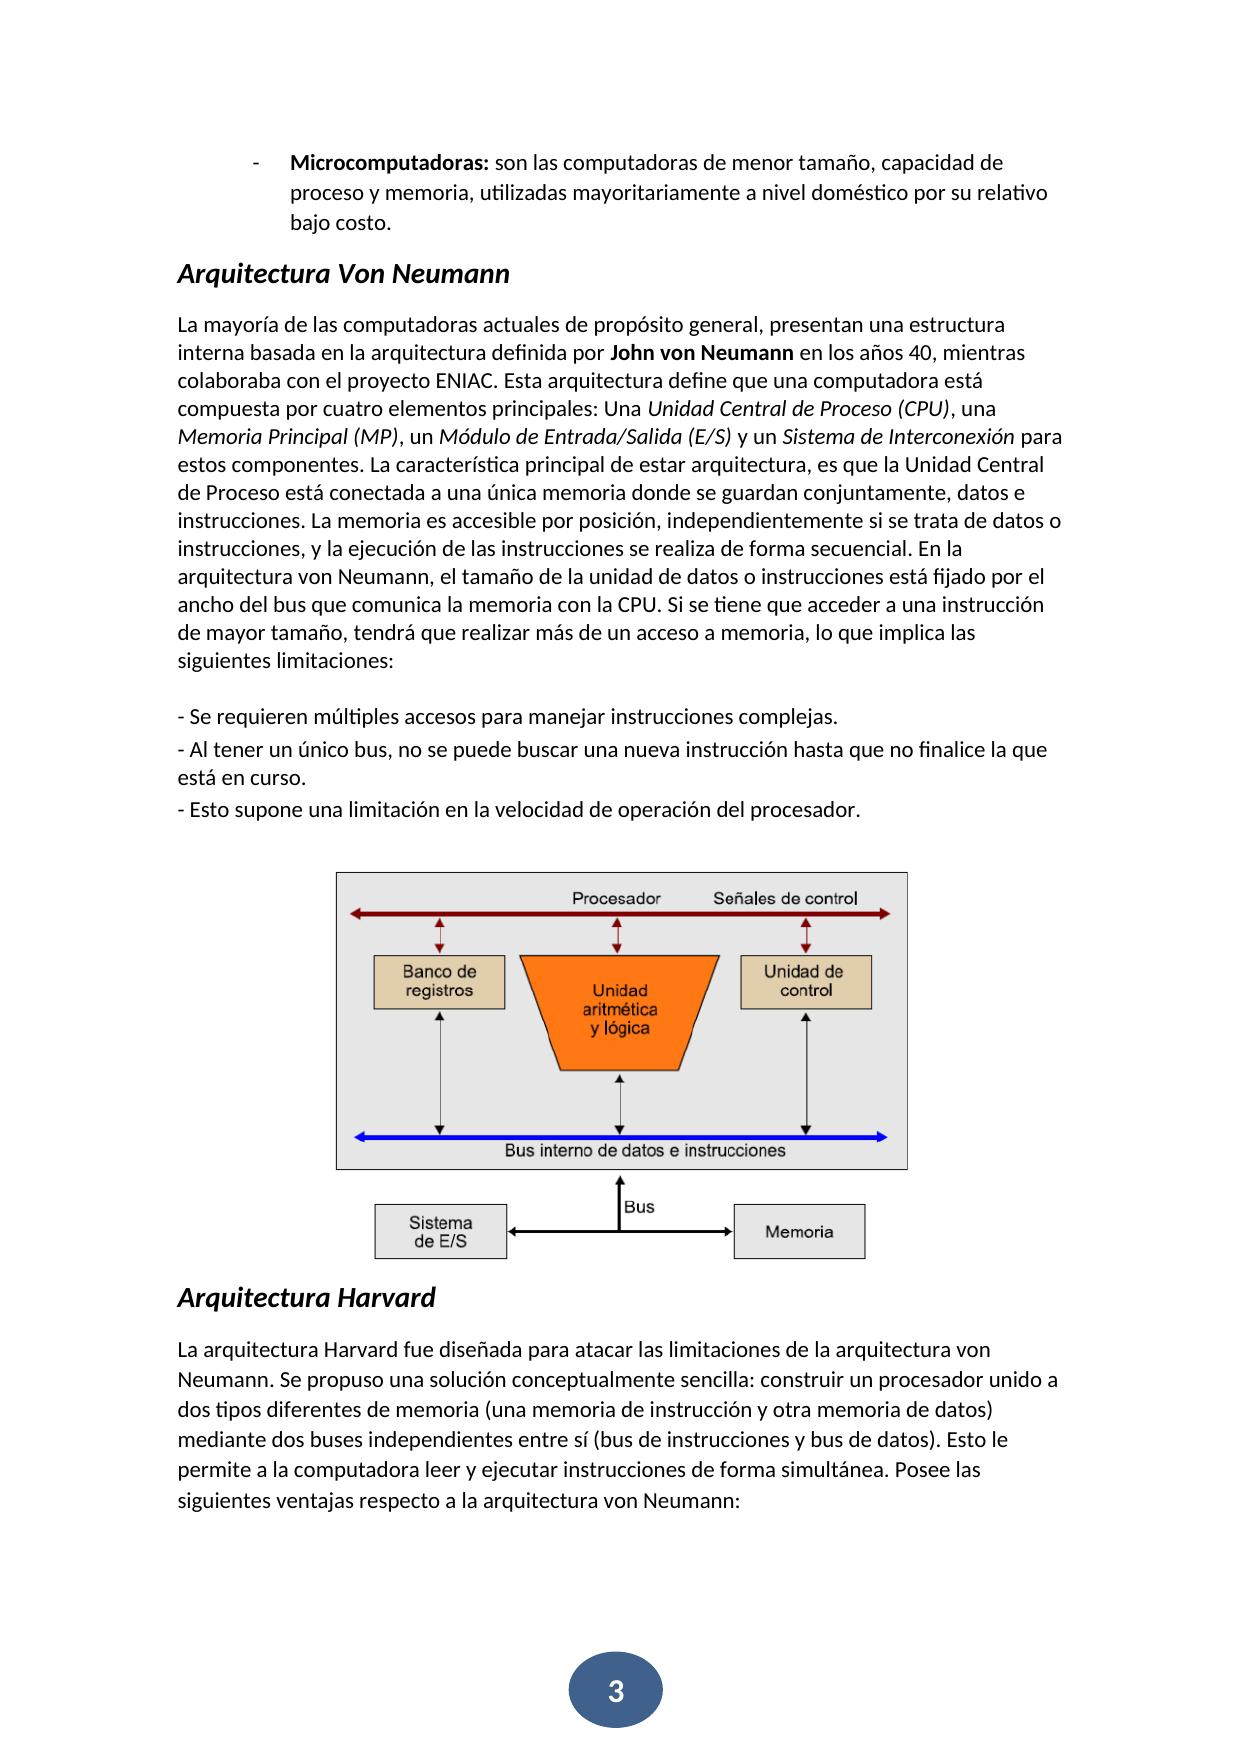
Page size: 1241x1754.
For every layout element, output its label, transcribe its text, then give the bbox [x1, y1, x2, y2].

text Arquitectura Harvard [177, 1279, 1063, 1315]
text Arquitectura Von Neumann [177, 255, 1063, 291]
text - Esto supone una limitación en la velocidad de operación del procesador. [177, 795, 1063, 823]
text - Se requieren múltiples accesos para manejar instrucciones complejas. [177, 702, 1063, 730]
text - Al tener un único bus, no se puede buscar una nueva instrucción hasta que no finalice la que está en curso. [177, 735, 1063, 791]
list Microcomputadoras: son las computadoras de menor tamaño, capacidad de proceso y memoria, utilizadas mayoritariamente a nivel doméstico por su relativo bajo costo. [252, 148, 1063, 236]
text La arquitectura Harvard fue diseñada para atacar las limitaciones de la arquitectura von Neumann. Se propuso una solución conceptualmente sencilla: construir un procesador unido a dos tipos diferentes de memoria (una memoria de instrucción y otra memoria de datos) mediante dos buses independientes entre sí (bus de instrucciones y bus de datos). Esto le permite a la computadora leer y ejecutar instrucciones de forma simultánea. Posee las siguientes ventajas respecto a la arquitectura von Neumann: [177, 1335, 1063, 1514]
text La mayoría de las computadoras actuales de propósito general, presentan una estructura interna basada en la arquitectura definida por John von Neumann en los años 40, mientras colaboraba con el proyecto ENIAC. Esta arquitectura define que una computadora está compuesta por cuatro elementos principales: Una Unidad Central de Proceso (CPU), una Memoria Principal (MP), un Módulo de Entrada/Salida (E/S) y un Sistema de Interconexión para estos componentes. La característica principal de estar arquitectura, es que la Unidad Central de Proceso está conectada a una única memoria donde se guardan conjuntamente, datos e instrucciones. La memoria es accesible por posición, independientemente si se trata de datos o instrucciones, y la ejecución de las instrucciones se realiza de forma secuencial. En la arquitectura von Neumann, el tamaño de la unidad de datos o instrucciones está fijado por el ancho del bus que comunica la memoria con la CPU. Si se tiene que acceder a una instrucción de mayor tamaño, tendrá que realizar más de un acceso a memoria, lo que implica las siguientes limitaciones: [177, 310, 1063, 674]
